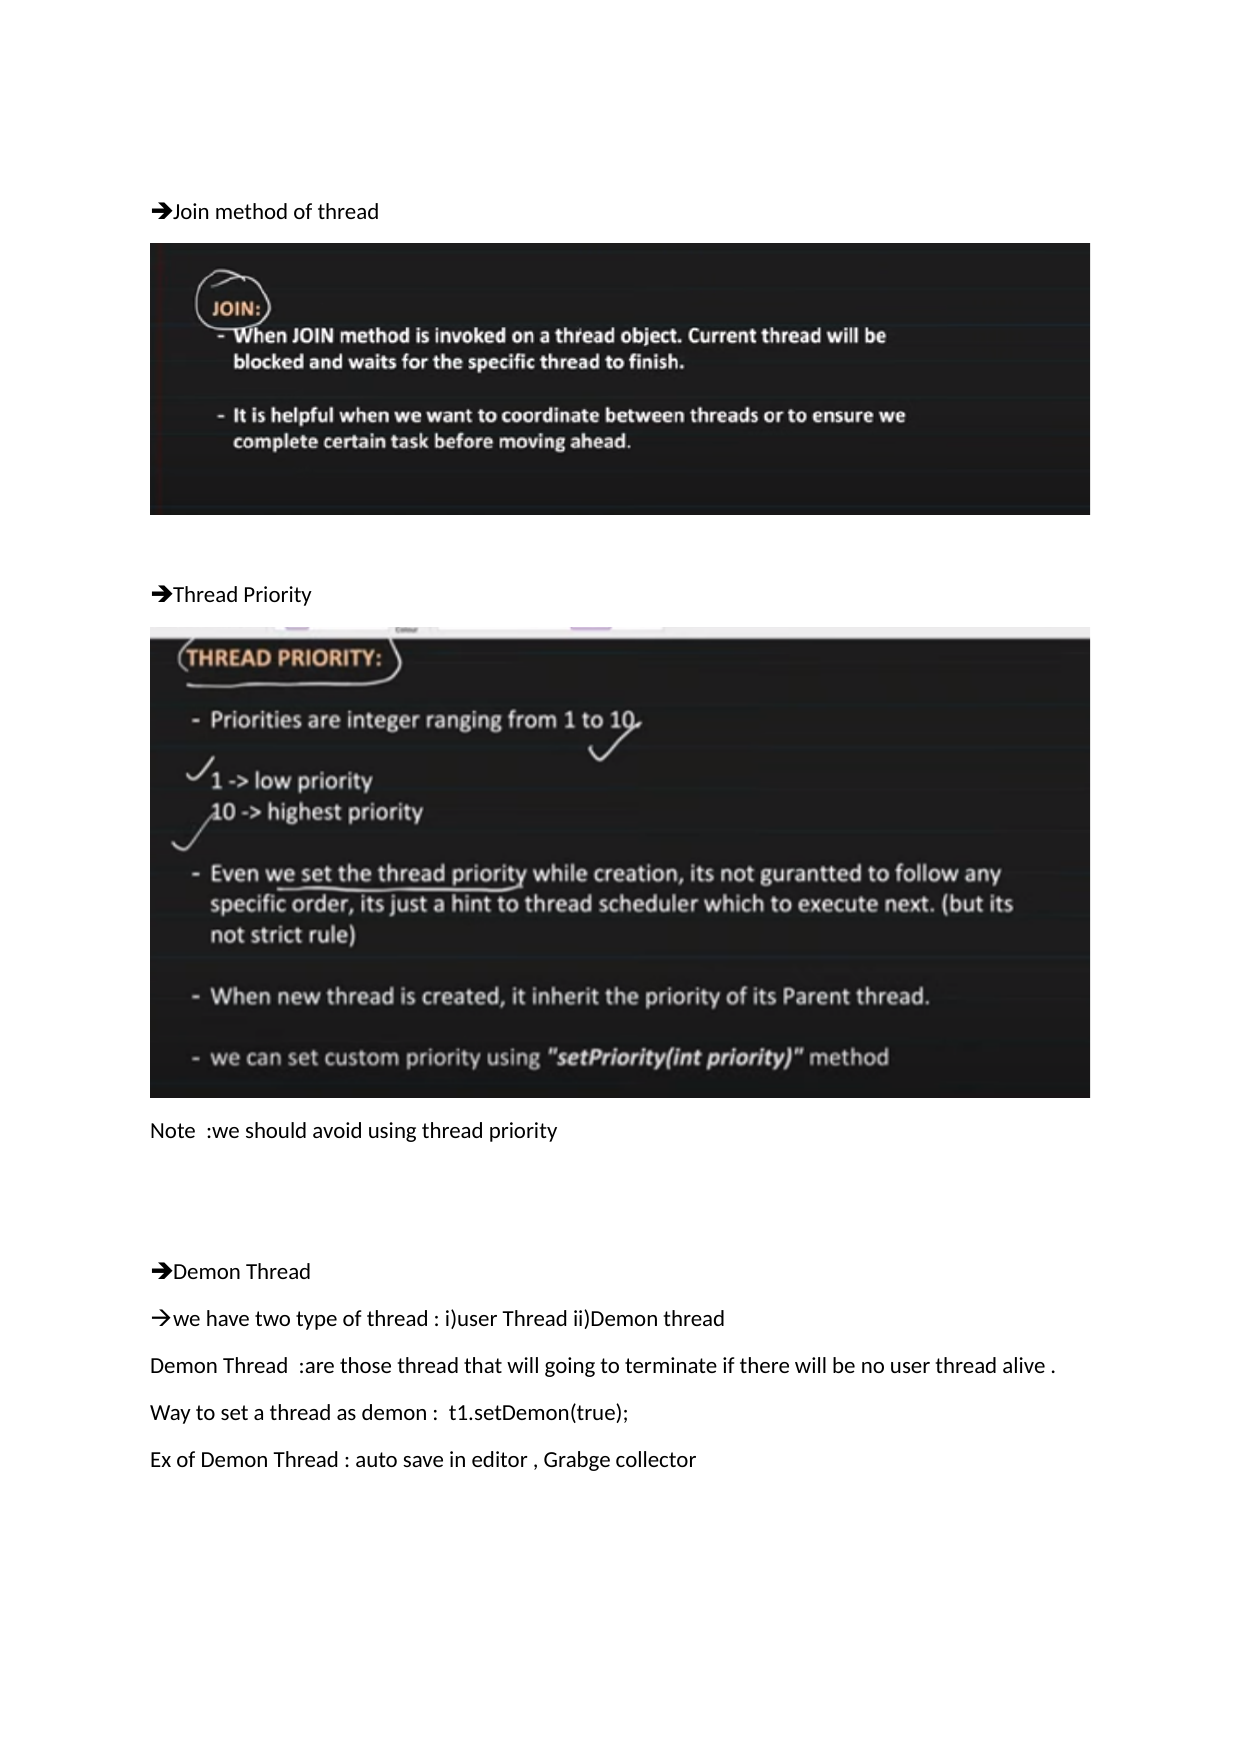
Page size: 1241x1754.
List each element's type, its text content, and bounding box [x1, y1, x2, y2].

text Note :we should avoid using thread priority [150, 1117, 1090, 1145]
text Demon Thread :are those thread that will going to terminate if there will be no user thread alive . [150, 1351, 1090, 1379]
text Ex of Demon Thread : auto save in editor , Grabge collector [150, 1445, 1090, 1473]
text Thread Priority [150, 580, 1090, 608]
text we have two type of thread : i)user Thread ii)Demon thread [150, 1304, 1090, 1332]
text Demon Thread [150, 1257, 1090, 1285]
text Way to set a thread as demon : t1.setDemon(true); [150, 1398, 1090, 1426]
picture [150, 627, 1091, 1098]
text Join method of thread [150, 197, 1090, 225]
picture [150, 243, 1091, 515]
